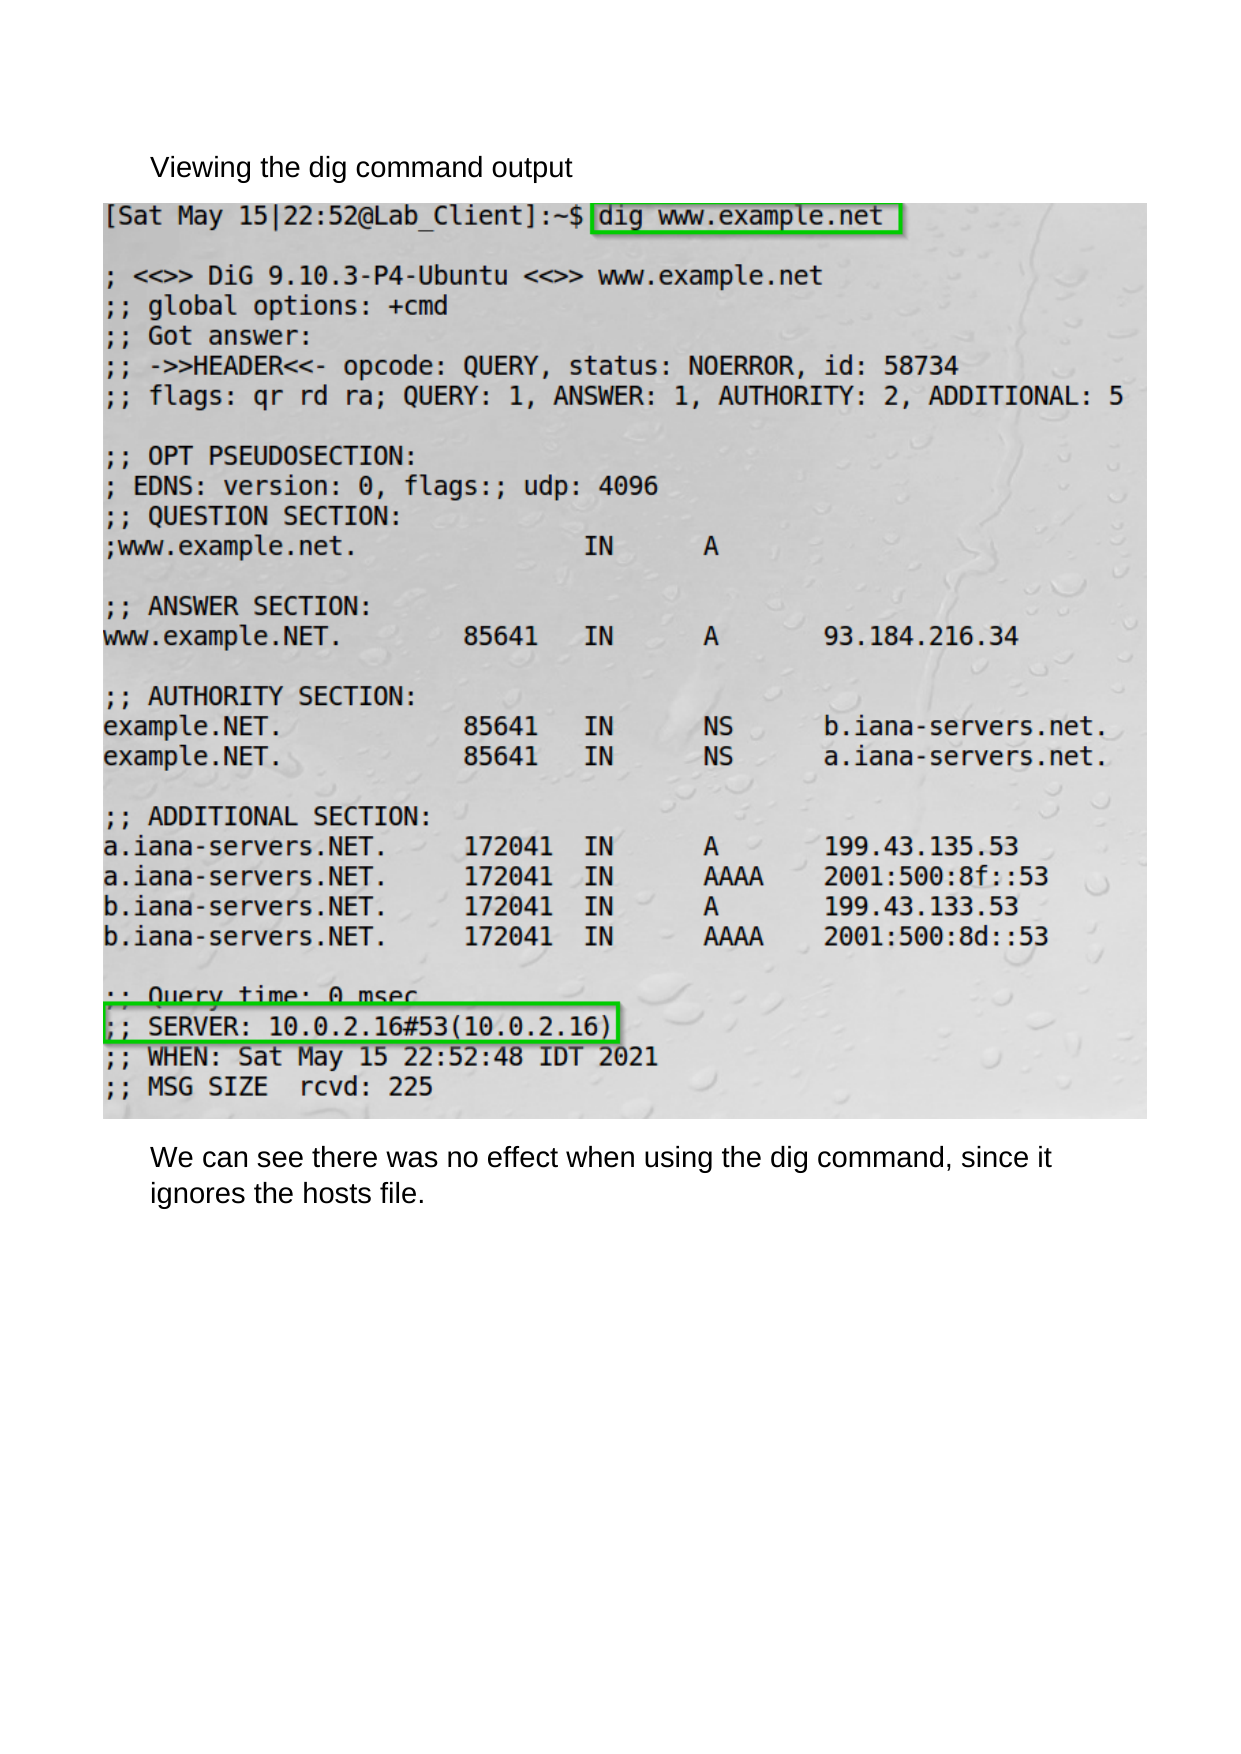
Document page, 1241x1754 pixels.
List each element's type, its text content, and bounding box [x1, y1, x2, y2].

text Viewing the dig command output [150, 150, 1090, 183]
text We can see there was no effect when using the dig command, since it ignores the hosts file. [150, 1119, 1090, 1210]
picture [103, 203, 1147, 1119]
